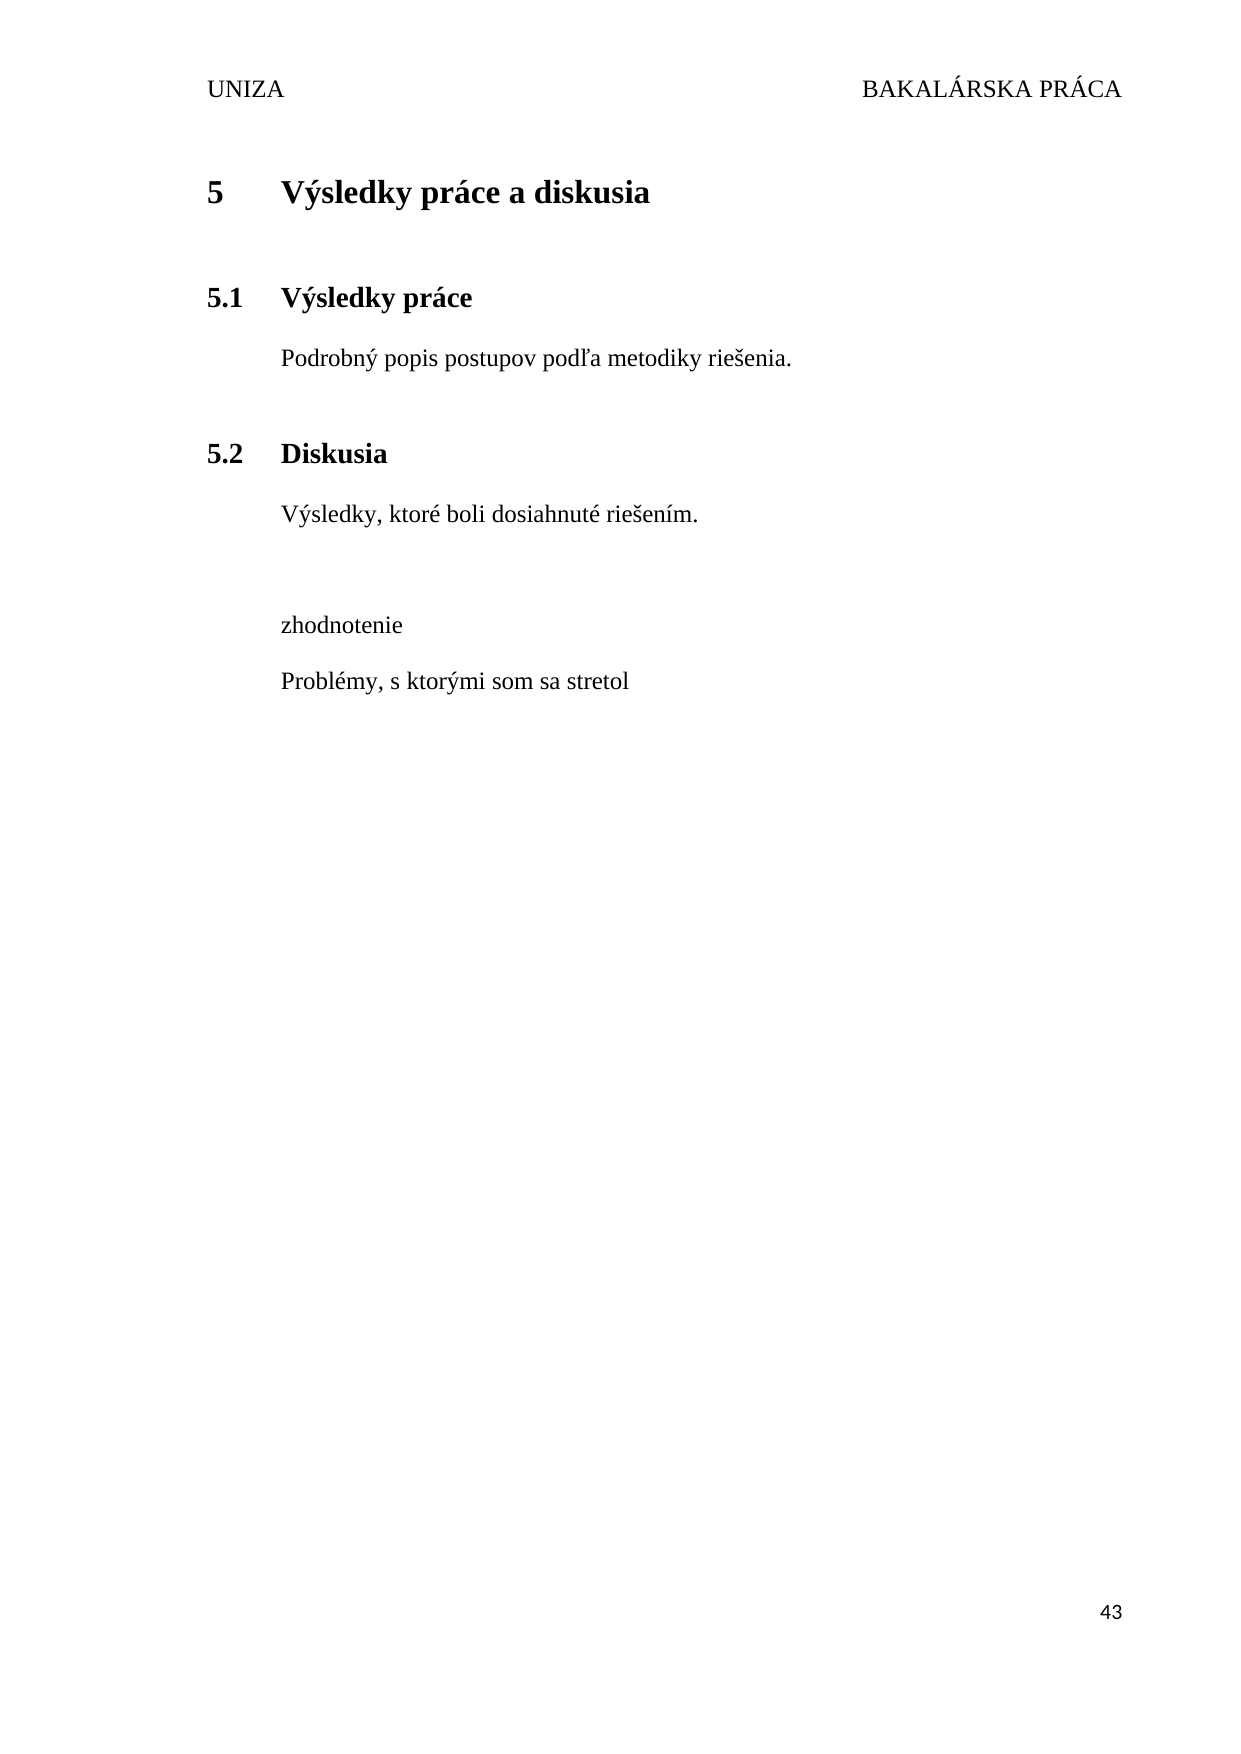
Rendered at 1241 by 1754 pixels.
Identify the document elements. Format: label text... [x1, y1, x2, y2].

text Podrobný popis postupov podľa metodiky riešenia. [207, 343, 1122, 372]
subtitle Výsledky práce a diskusia [207, 173, 1122, 211]
subtitle Diskusia [207, 436, 1122, 470]
text zhodnotenie [207, 610, 1122, 639]
text Výsledky, ktoré boli dosiahnuté riešením. [207, 499, 1122, 528]
text Problémy, s ktorými som sa stretol [207, 666, 1122, 694]
subtitle Výsledky práce [207, 280, 1122, 314]
